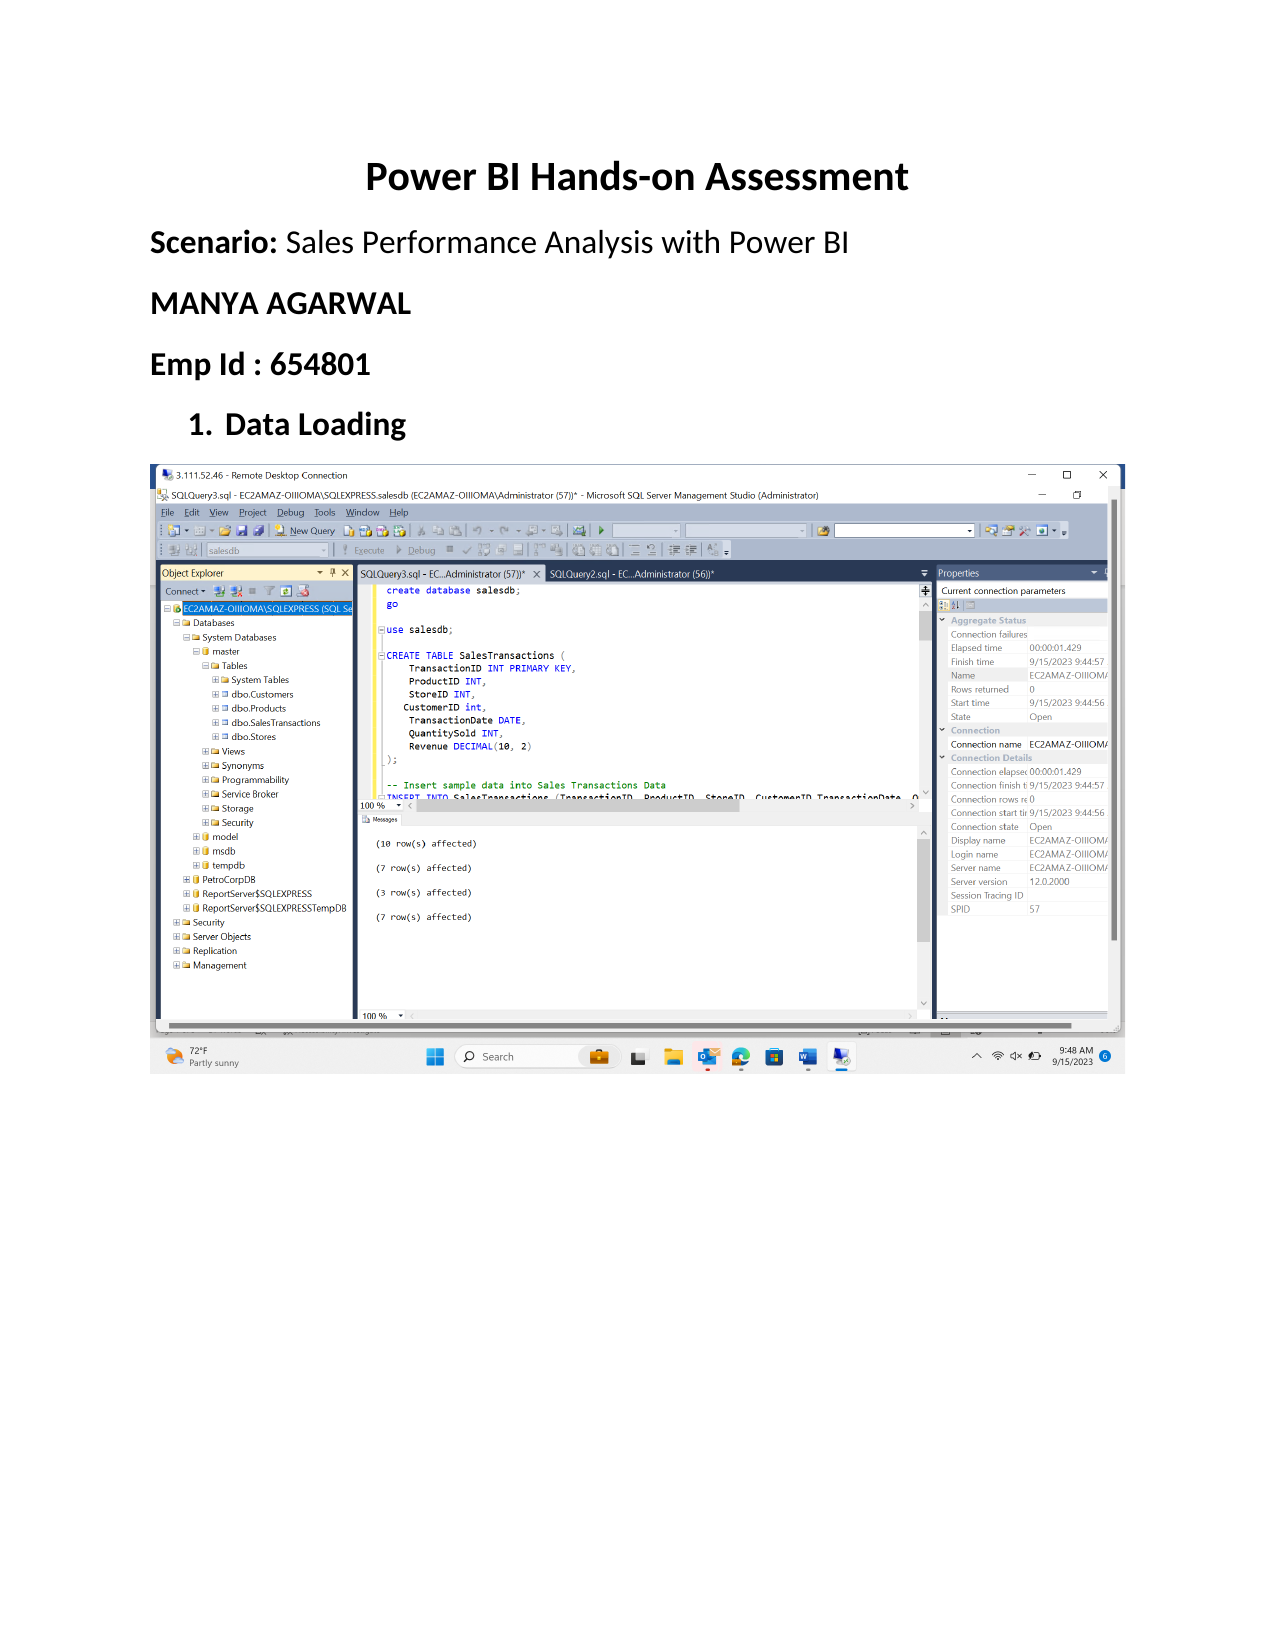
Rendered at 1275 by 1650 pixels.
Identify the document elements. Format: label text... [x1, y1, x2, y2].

text Power BI Hands-on Assessment [150, 150, 1125, 201]
text MANYA AGARWAL [150, 282, 1125, 323]
text Scenario: Sales Performance Analysis with Power BI [150, 222, 1125, 262]
list Data Loading [187, 403, 1125, 444]
text Emp Id : 654801 [150, 343, 1125, 383]
picture [150, 464, 1125, 1074]
